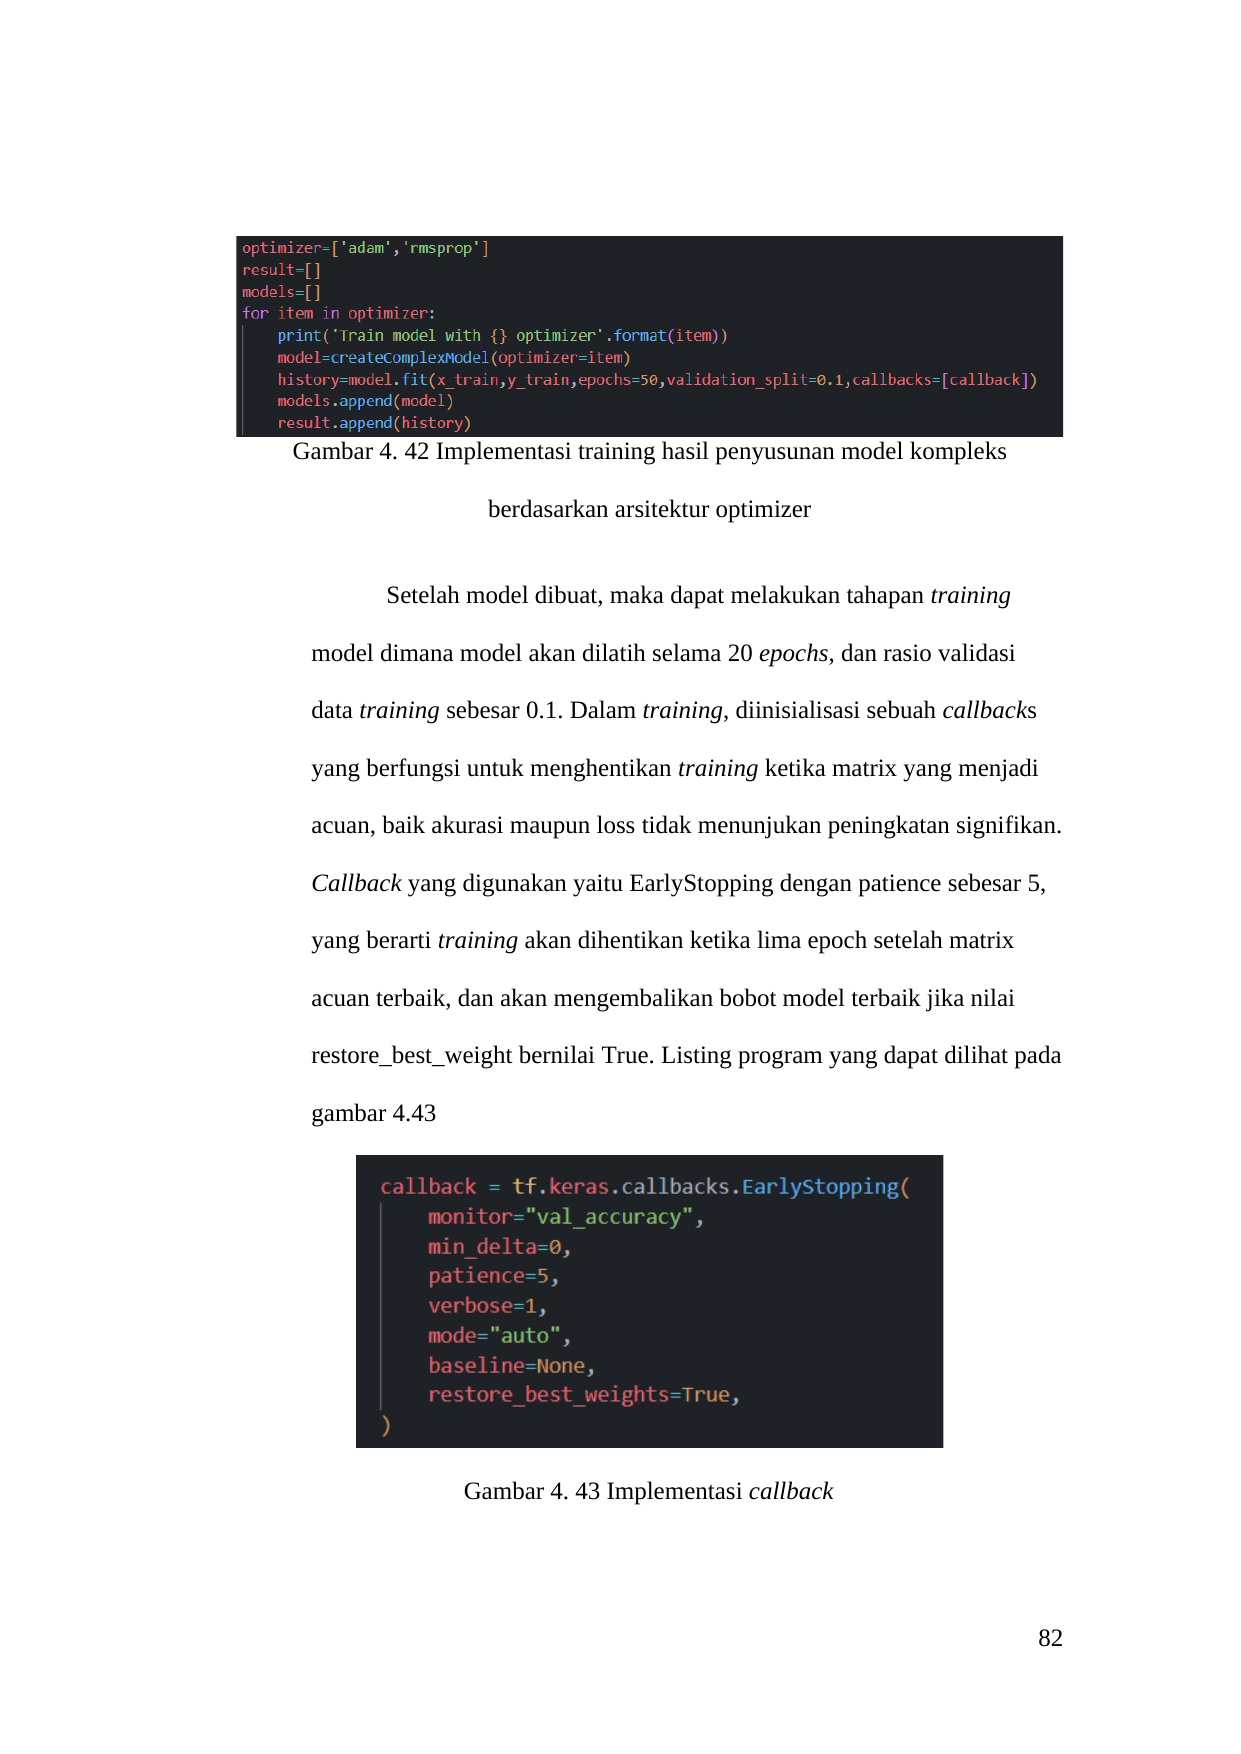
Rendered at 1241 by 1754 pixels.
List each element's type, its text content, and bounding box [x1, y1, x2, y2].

text Setelah model dibuat, maka dapat melakukan tahapan training model dimana model akan dilatih selama 20 epochs, dan rasio validasi data training sebesar 0.1. Dalam training, diinisialisasi sebuah callbacks yang berfungsi untuk menghentikan training ketika matrix yang menjadi acuan, baik akurasi maupun loss tidak menunjukan peningkatan signifikan. Callback yang digunakan yaitu EarlyStopping dengan patience sebesar 5, yang berarti training akan dihentikan ketika lima epoch setelah matrix acuan terbaik, dan akan mengembalikan bobot model terbaik jika nilai restore_best_weight bernilai True. Listing program yang dapat dilihat pada gambar 4.43 [311, 580, 1063, 1126]
text Gambar 4. 42 Implementasi training hasil penyusunan model kompleks berdasarkan arsitektur optimizer [236, 437, 1063, 523]
picture [356, 1155, 944, 1448]
text Gambar 4. 43 Implementasi callback [236, 1476, 1063, 1505]
picture [236, 236, 1064, 437]
